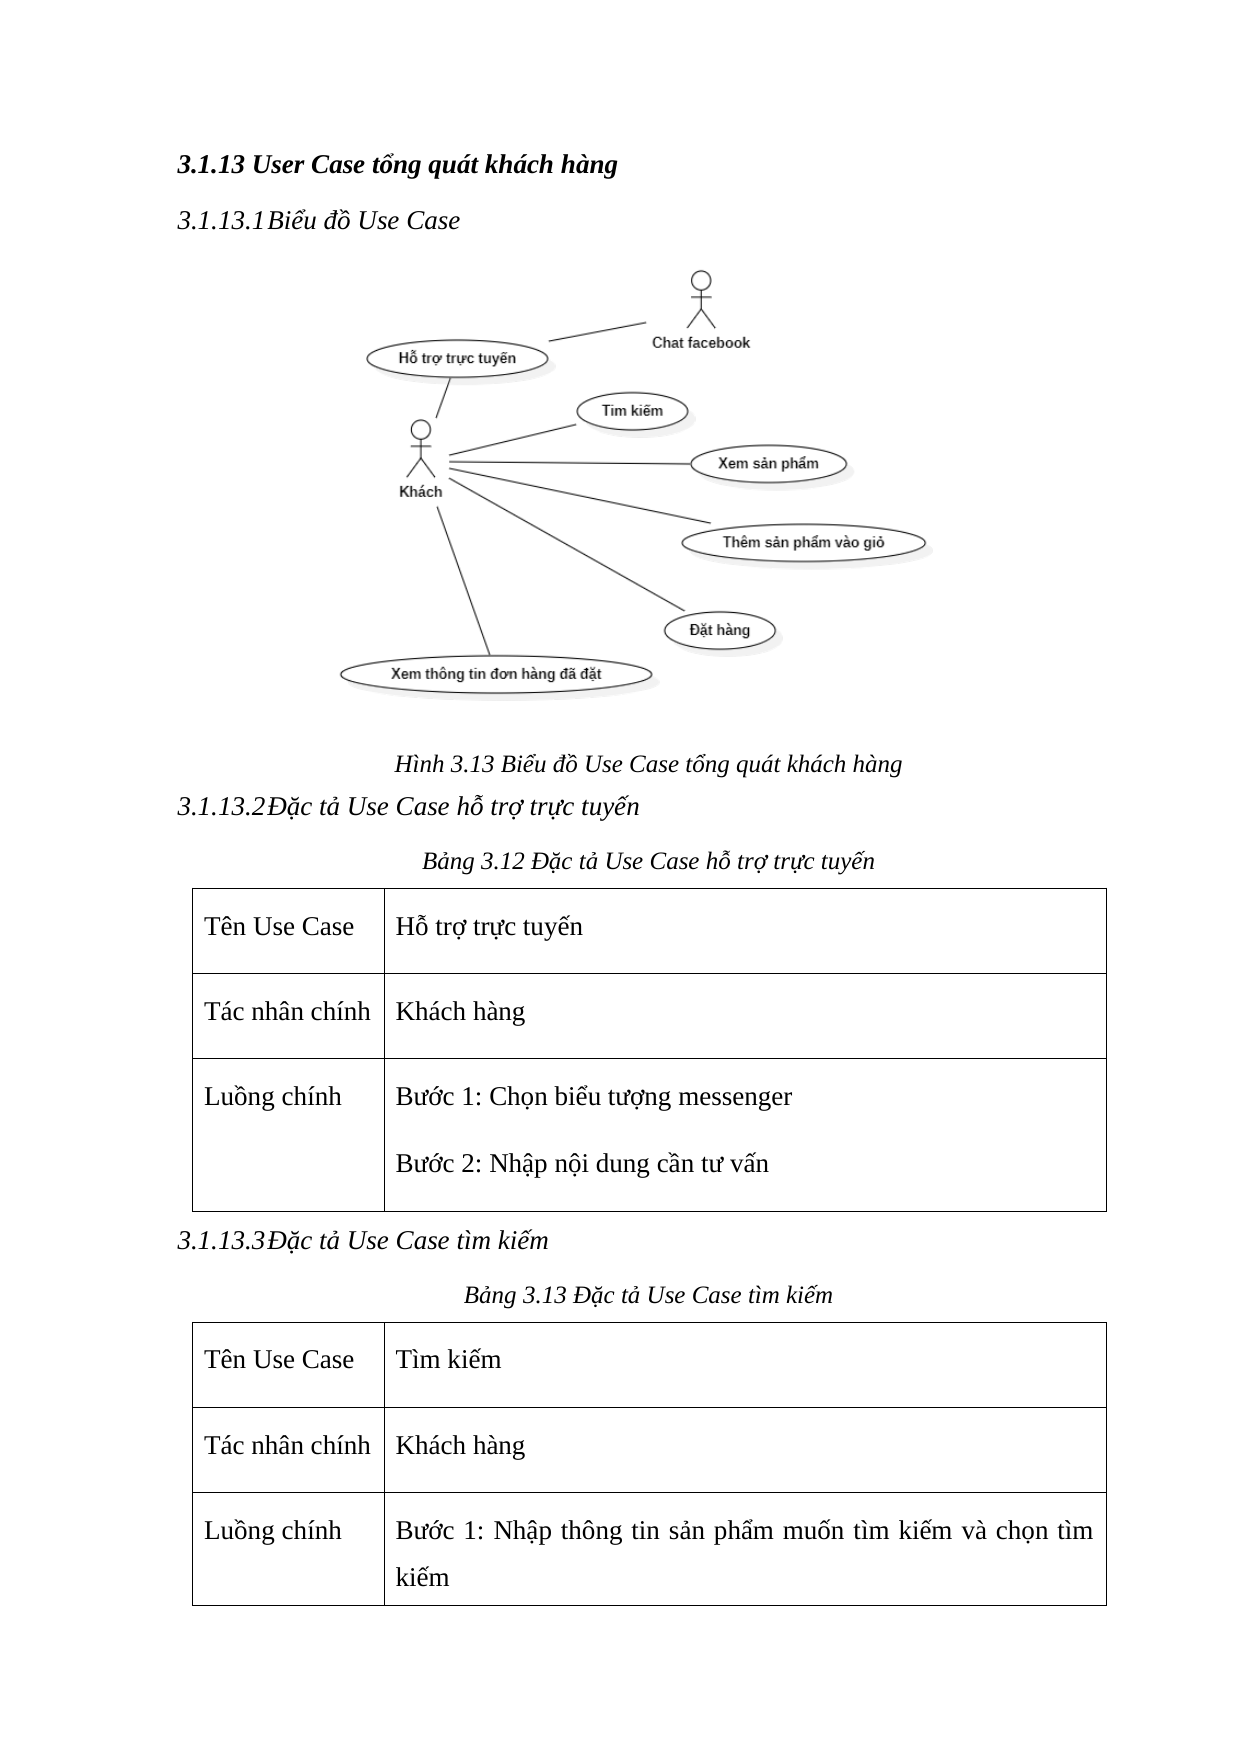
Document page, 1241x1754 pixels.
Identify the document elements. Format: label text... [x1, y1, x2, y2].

table_header Hỗ trợ trực tuyến [385, 889, 1106, 973]
subtitle Đặc tả Use Case hỗ trợ trực tuyến [177, 790, 1122, 821]
table_cell Luồng chính [193, 1493, 384, 1605]
table_header Tìm kiếm [385, 1323, 1106, 1407]
table_cell Khách hàng [385, 1408, 1106, 1492]
picture [330, 260, 969, 737]
text Bảng . Đặc tả Use Case hỗ trợ trực tuyến [177, 846, 1122, 875]
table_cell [385, 1493, 1106, 1605]
table_cell Bước 1: Chọn biểu tượng messenger Bước 2: Nhập nội dung cần tư vấn [385, 1059, 1106, 1211]
table_cell Tác nhân chính [193, 974, 384, 1058]
table_cell Tác nhân chính [193, 1408, 384, 1492]
subtitle User Case tổng quát khách hàng [177, 148, 1122, 179]
subtitle Đặc tả Use Case tìm kiếm [177, 1224, 1122, 1256]
subtitle Biểu đồ Use Case [177, 204, 1122, 235]
table_header Tên Use Case [193, 1323, 384, 1407]
table_cell Khách hàng [385, 974, 1106, 1058]
table_cell Luồng chính [193, 1059, 384, 1211]
table_header Tên Use Case [193, 889, 384, 973]
text Bảng . Đặc tả Use Case tìm kiếm [177, 1281, 1122, 1309]
